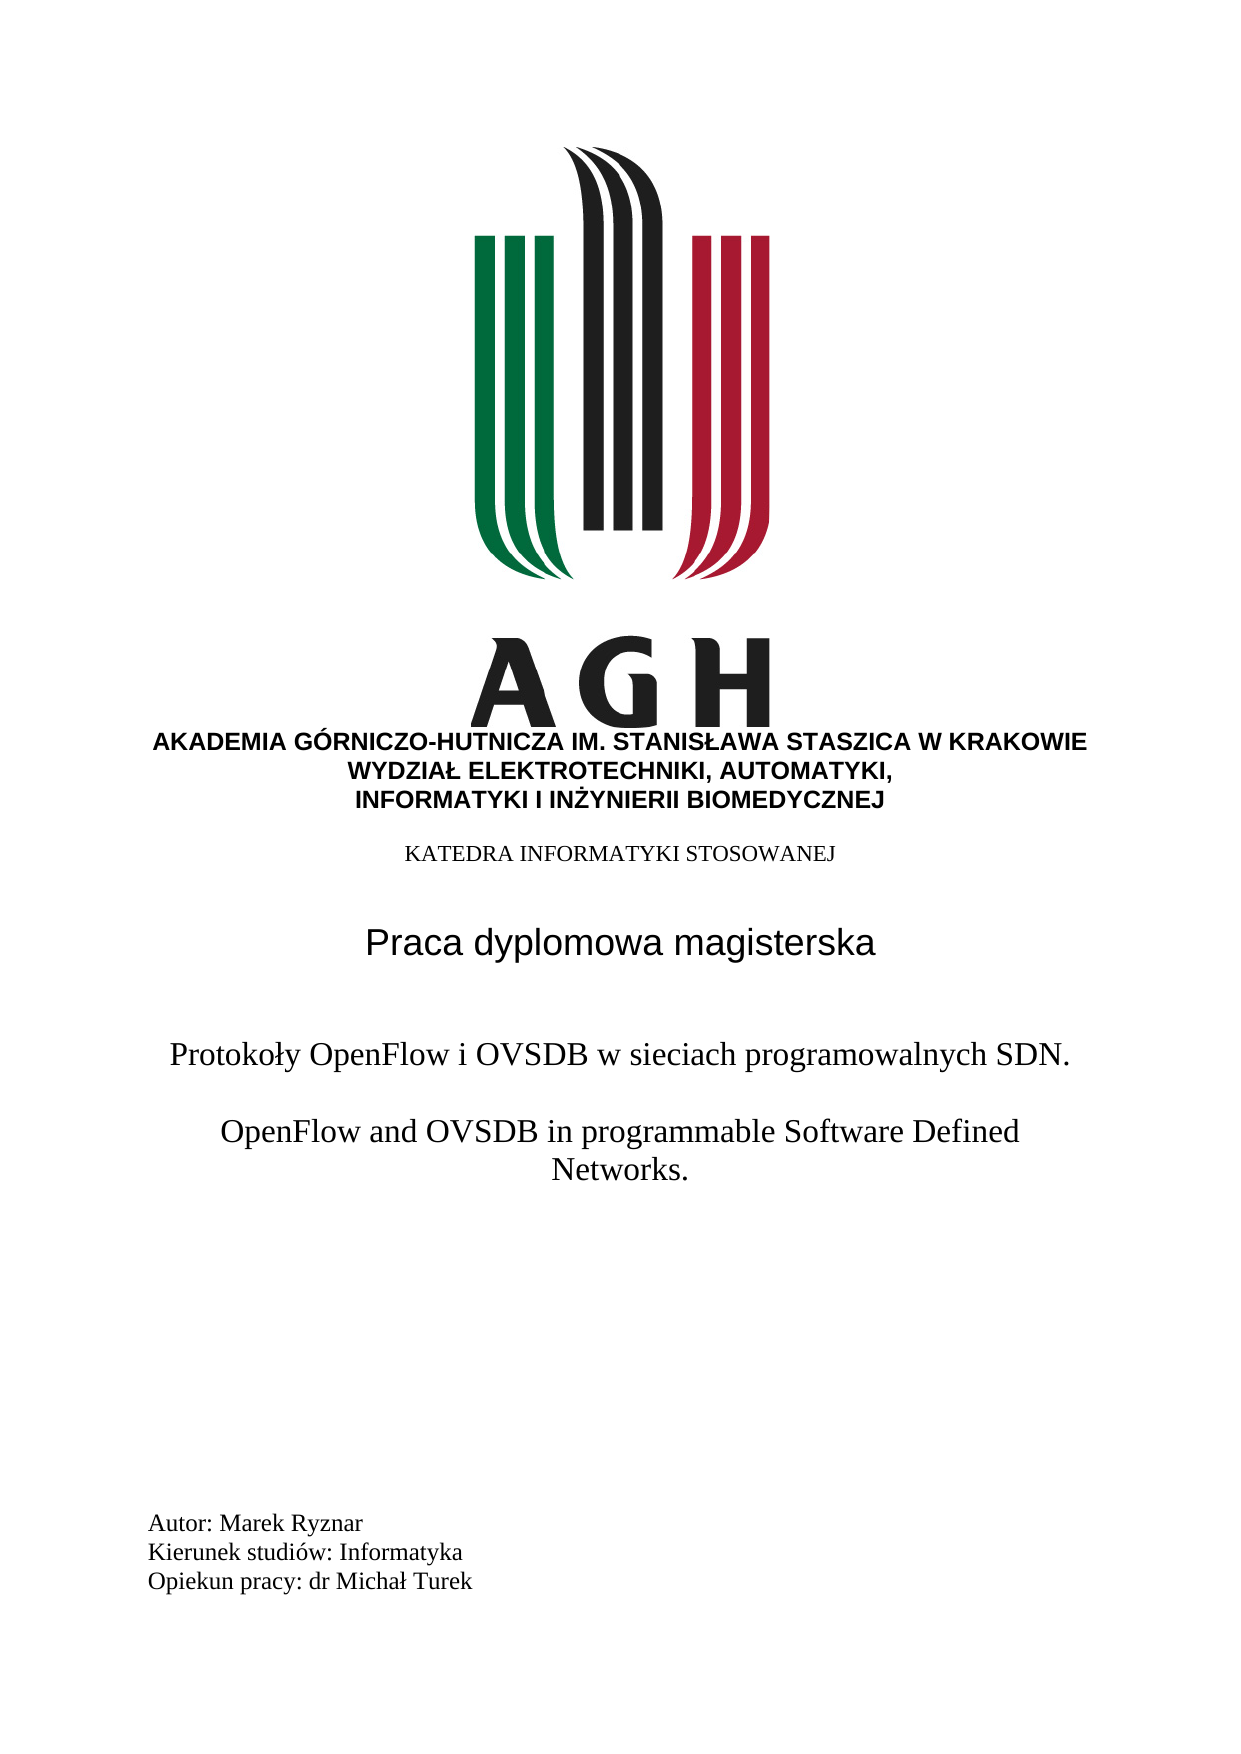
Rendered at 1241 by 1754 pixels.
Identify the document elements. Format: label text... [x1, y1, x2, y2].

text Autor: Marek Ryznar [148, 1508, 1093, 1537]
picture [471, 147, 770, 728]
text Kierunek studiów: Informatyka [148, 1537, 1093, 1566]
text INFORMATYKI I INŻYNIERII BIOMEDYCZNEJ KATEDRA INFORMATYKI STOSOWANEJ [148, 785, 1093, 866]
text Praca dyplomowa magisterska [148, 920, 1093, 1034]
text Opiekun pracy: dr Michał Turek [148, 1566, 1093, 1594]
text AKADEMIA GÓRNICZO-HUTNICZA IM. STANISŁAWA STASZICA W KRAKOWIE [148, 727, 1093, 756]
text WYDZIAŁ ELEKTROTECHNIKI, AUTOMATYKI, [148, 756, 1093, 785]
text Protokoły OpenFlow i OVSDB w sieciach programowalnych SDN. OpenFlow and OVSDB in programmable Software Defined Networks. [148, 1034, 1093, 1254]
